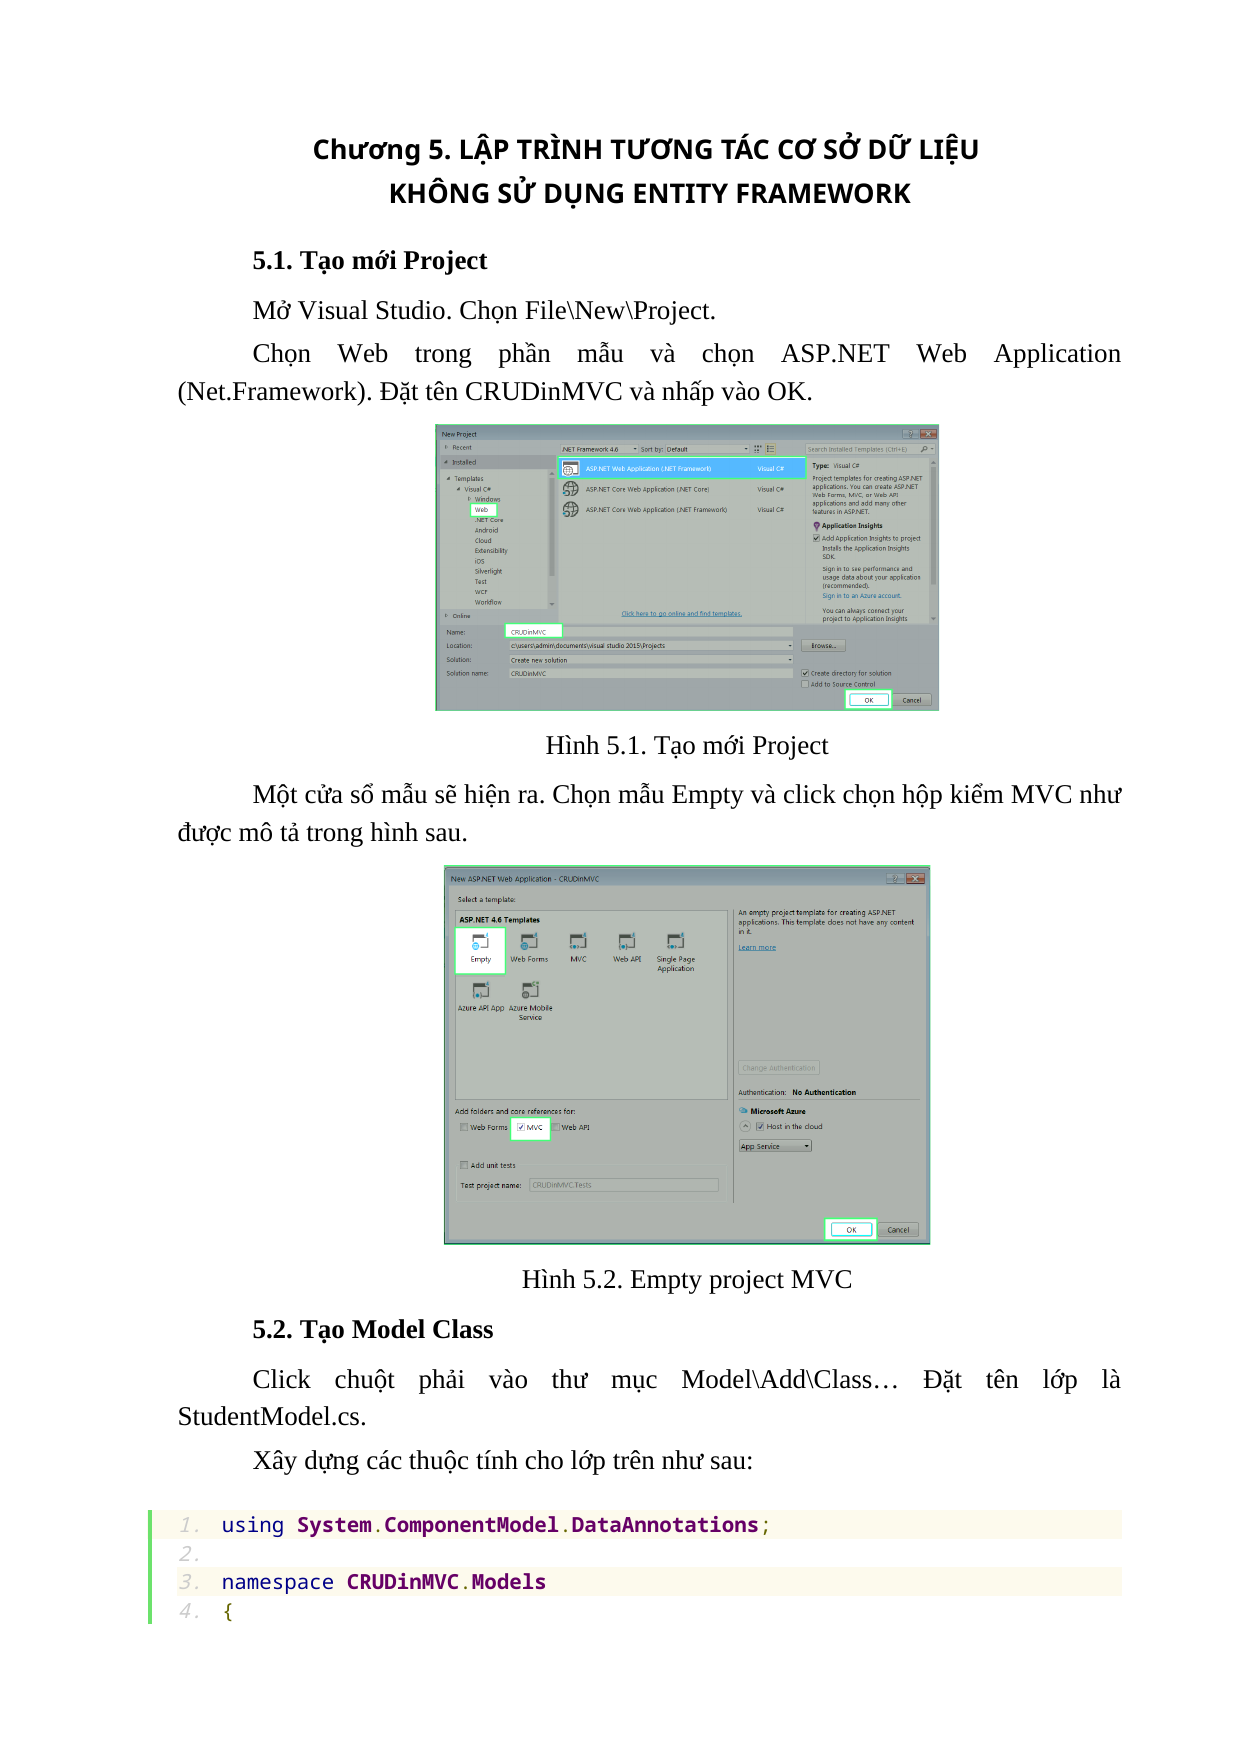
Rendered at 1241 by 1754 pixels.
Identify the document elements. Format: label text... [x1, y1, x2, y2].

text Click chuột phải vào thư mục Model\Add\Class… Đặt tên lớp là StudentModel.cs. [177, 1363, 1122, 1432]
picture [435, 424, 940, 711]
text Hình 5.1. Tạo mới Project [177, 729, 1122, 760]
text Chọn Web trong phần mẫu và chọn ASP.NET Web Application (Net.Framework). Đặt tên CRUDinMVC và nhấp vào OK. [177, 337, 1122, 406]
text Hình 5.2. Empty project MVC [177, 1263, 1122, 1295]
text Mở Visual Studio. Chọn File\New\Project. [177, 294, 1122, 325]
list using System.ComponentModel.DataAnnotations; [152, 1510, 1122, 1539]
subtitle Chương 5. LẬP TRÌNH TƯƠNG TÁC CƠ SỞ DỮ LIỆU KHÔNG SỬ DỤNG ENTITY FRAMEWORK [177, 131, 1122, 212]
subtitle 5.2. Tạo Model Class [177, 1313, 1122, 1344]
list namespace CRUDinMVC.Models [177, 1567, 1122, 1596]
list { [177, 1596, 1122, 1624]
subtitle 5.1. Tạo mới Project [177, 244, 1122, 275]
picture [443, 865, 931, 1245]
text Xây dựng các thuộc tính cho lớp trên như sau: [177, 1444, 1122, 1475]
text Một cửa sổ mẫu sẽ hiện ra. Chọn mẫu Empty và click chọn hộp kiểm MVC như được mô tả trong hình sau. [177, 778, 1122, 847]
